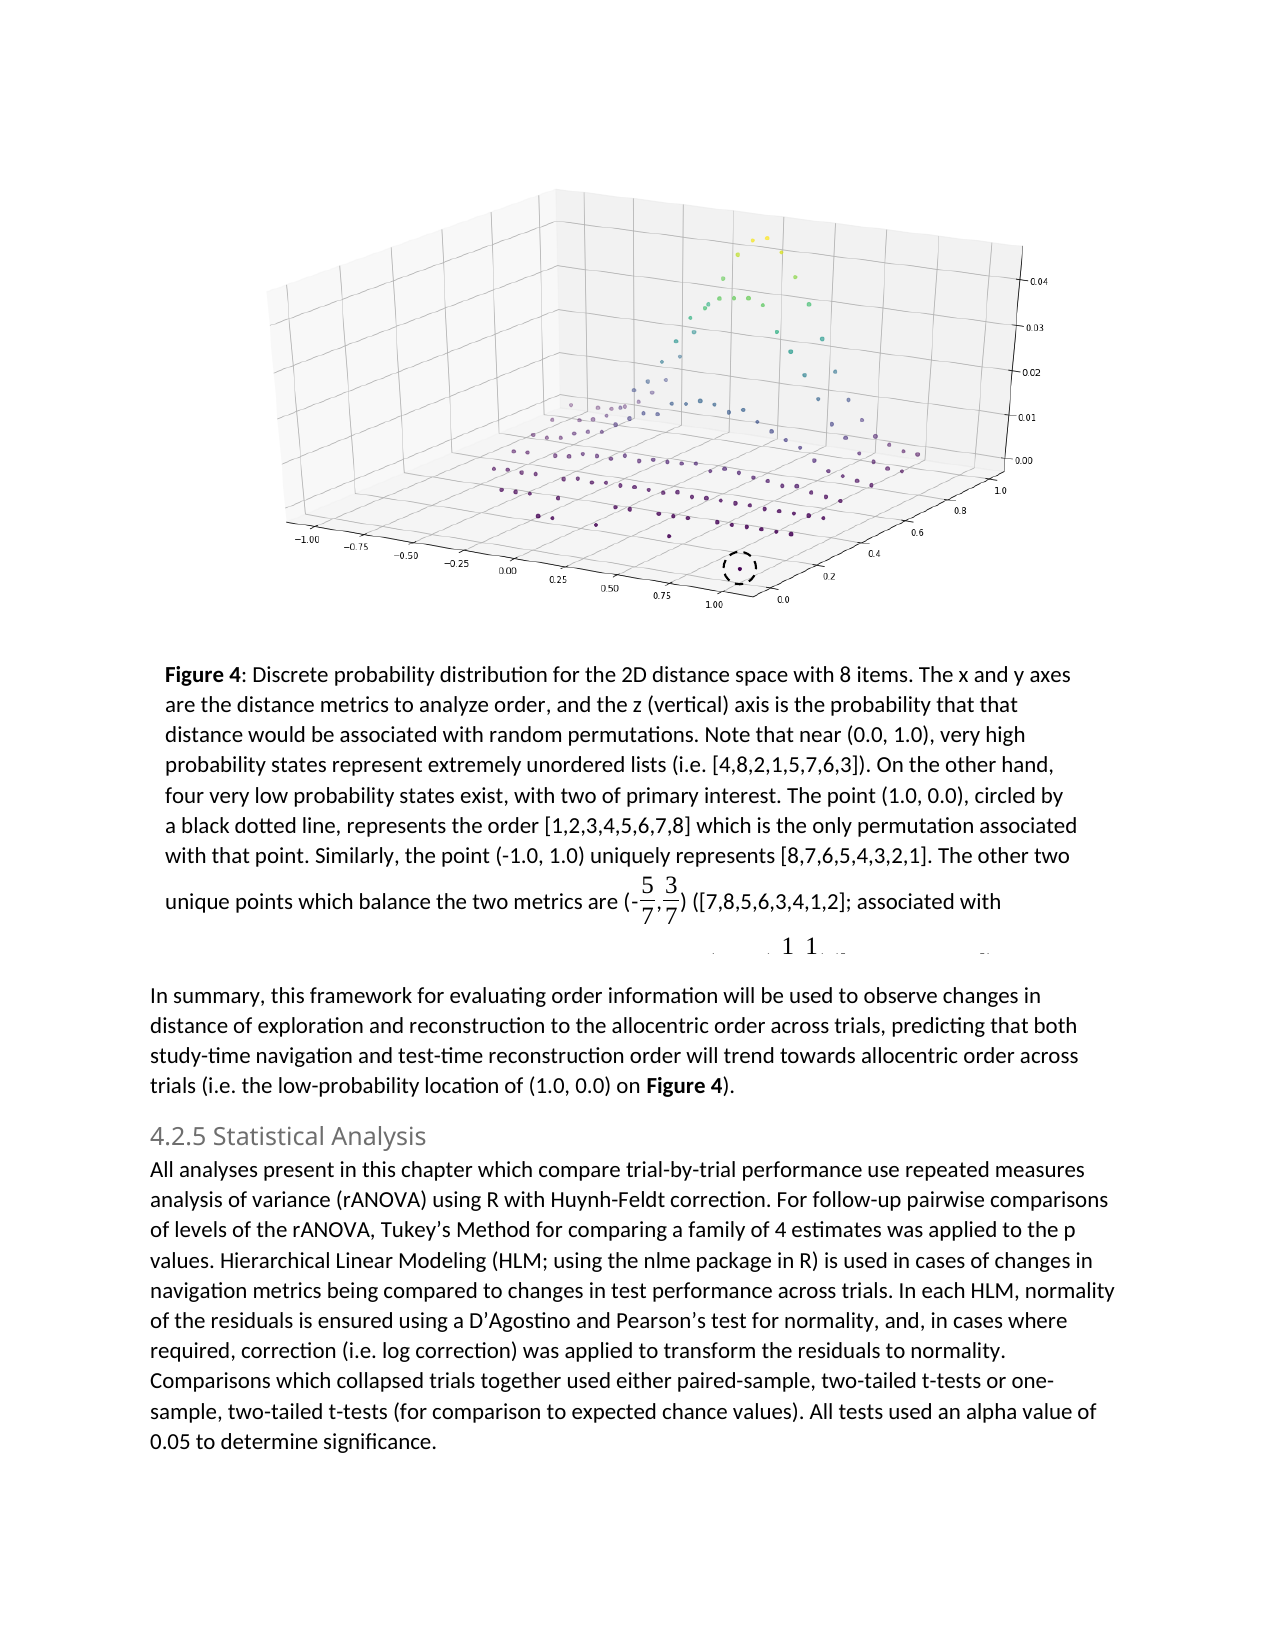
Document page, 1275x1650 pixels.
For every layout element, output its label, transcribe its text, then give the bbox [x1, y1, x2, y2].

picture [150, 150, 1125, 634]
text All analyses present in this chapter which compare trial-by-trial performance use repeated measures analysis of variance (rANOVA) using R with Huynh-Feldt correction. For follow-up pairwise comparisons of levels of the rANOVA, Tukey’s Method for comparing a family of 4 estimates was applied to the p values. Hierarchical Linear Modeling (HLM; using the nlme package in R) is used in cases of changes in navigation metrics being compared to changes in test performance across trials. In each HLM, normality of the residuals is ensured using a D’Agostino and Pearson’s test for normality, and, in cases where required, correction (i.e. log correction) was applied to transform the residuals to normality. Comparisons which collapsed trials together used either paired-sample, two-tailed t-tests or one-sample, two-tailed t-tests (for comparison to expected chance values). All tests used an alpha value of 0.05 to determine significance. [150, 1155, 1125, 1455]
text In summary, this framework for evaluating order information will be used to observe changes in distance of exploration and reconstruction to the allocentric order across trials, predicting that both study-time navigation and test-time reconstruction order will trend towards allocentric order across trials (i.e. the low-probability location of (1.0, 0.0) on Figure 4). [150, 981, 1125, 1099]
subtitle 4.2.5 Statistical Analysis [150, 1118, 1125, 1152]
